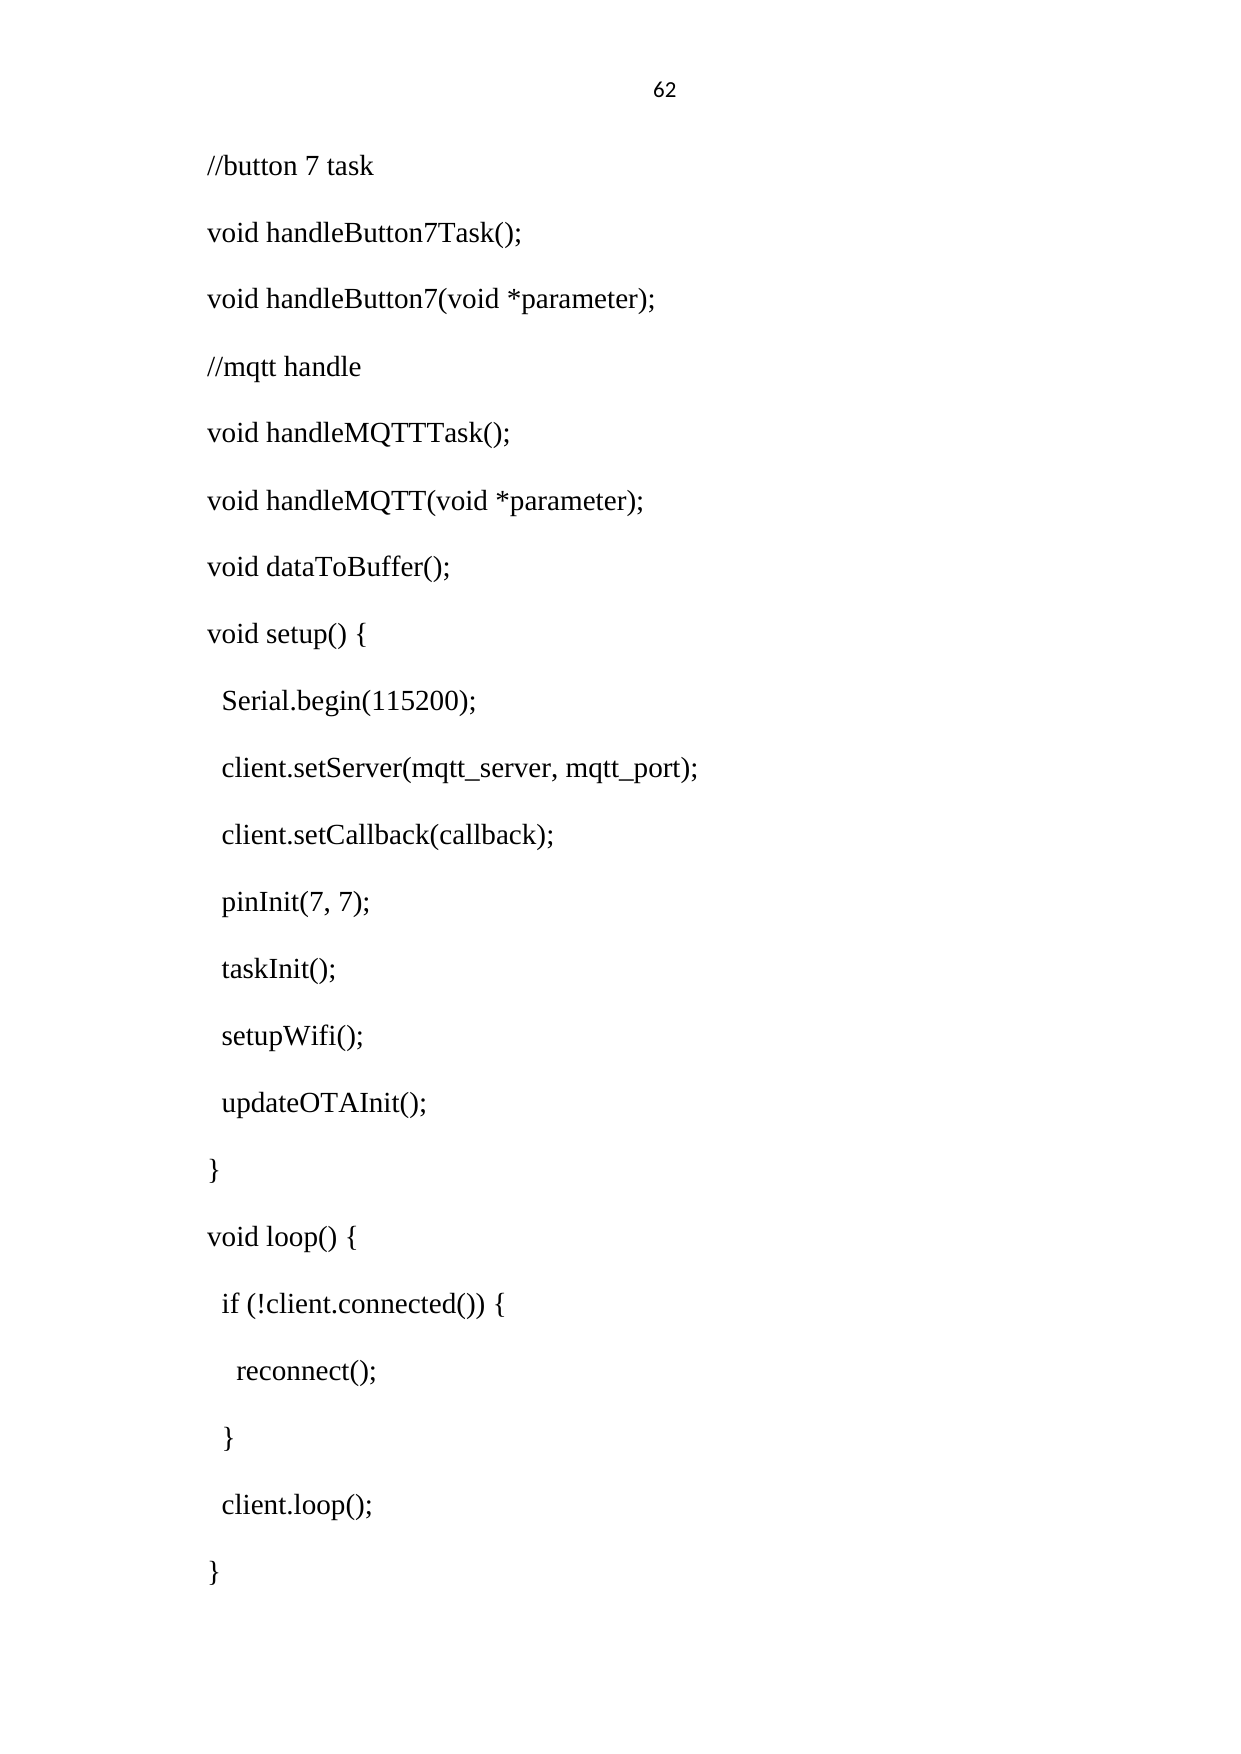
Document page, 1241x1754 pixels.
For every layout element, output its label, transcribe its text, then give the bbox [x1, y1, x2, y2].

text taskInit(); [207, 951, 1122, 985]
text setupWifi(); [207, 1018, 1122, 1052]
text Serial.begin(115200); [207, 683, 1122, 717]
text updateOTAInit(); [207, 1085, 1122, 1119]
text void handleMQTT(void *parameter); [207, 483, 1122, 516]
text client.loop(); [207, 1487, 1122, 1521]
text client.setCallback(callback); [207, 817, 1122, 851]
text void loop() { [207, 1219, 1122, 1253]
text //button 7 task [207, 148, 1122, 181]
text } [207, 1152, 1122, 1186]
text client.setServer(mqtt_server, mqtt_port); [207, 751, 1122, 784]
text void setup() { [207, 617, 1122, 650]
text void handleMQTTTask(); [207, 416, 1122, 449]
text void handleButton7(void *parameter); [207, 282, 1122, 315]
text void dataToBuffer(); [207, 549, 1122, 583]
text pinInit(7, 7); [207, 884, 1122, 918]
text void handleButton7Task(); [207, 215, 1122, 248]
text if (!client.connected()) { [207, 1286, 1122, 1320]
text } [207, 1420, 1122, 1454]
text reconnect(); [207, 1353, 1122, 1387]
text //mqtt handle [207, 349, 1122, 382]
text } [207, 1554, 1122, 1588]
